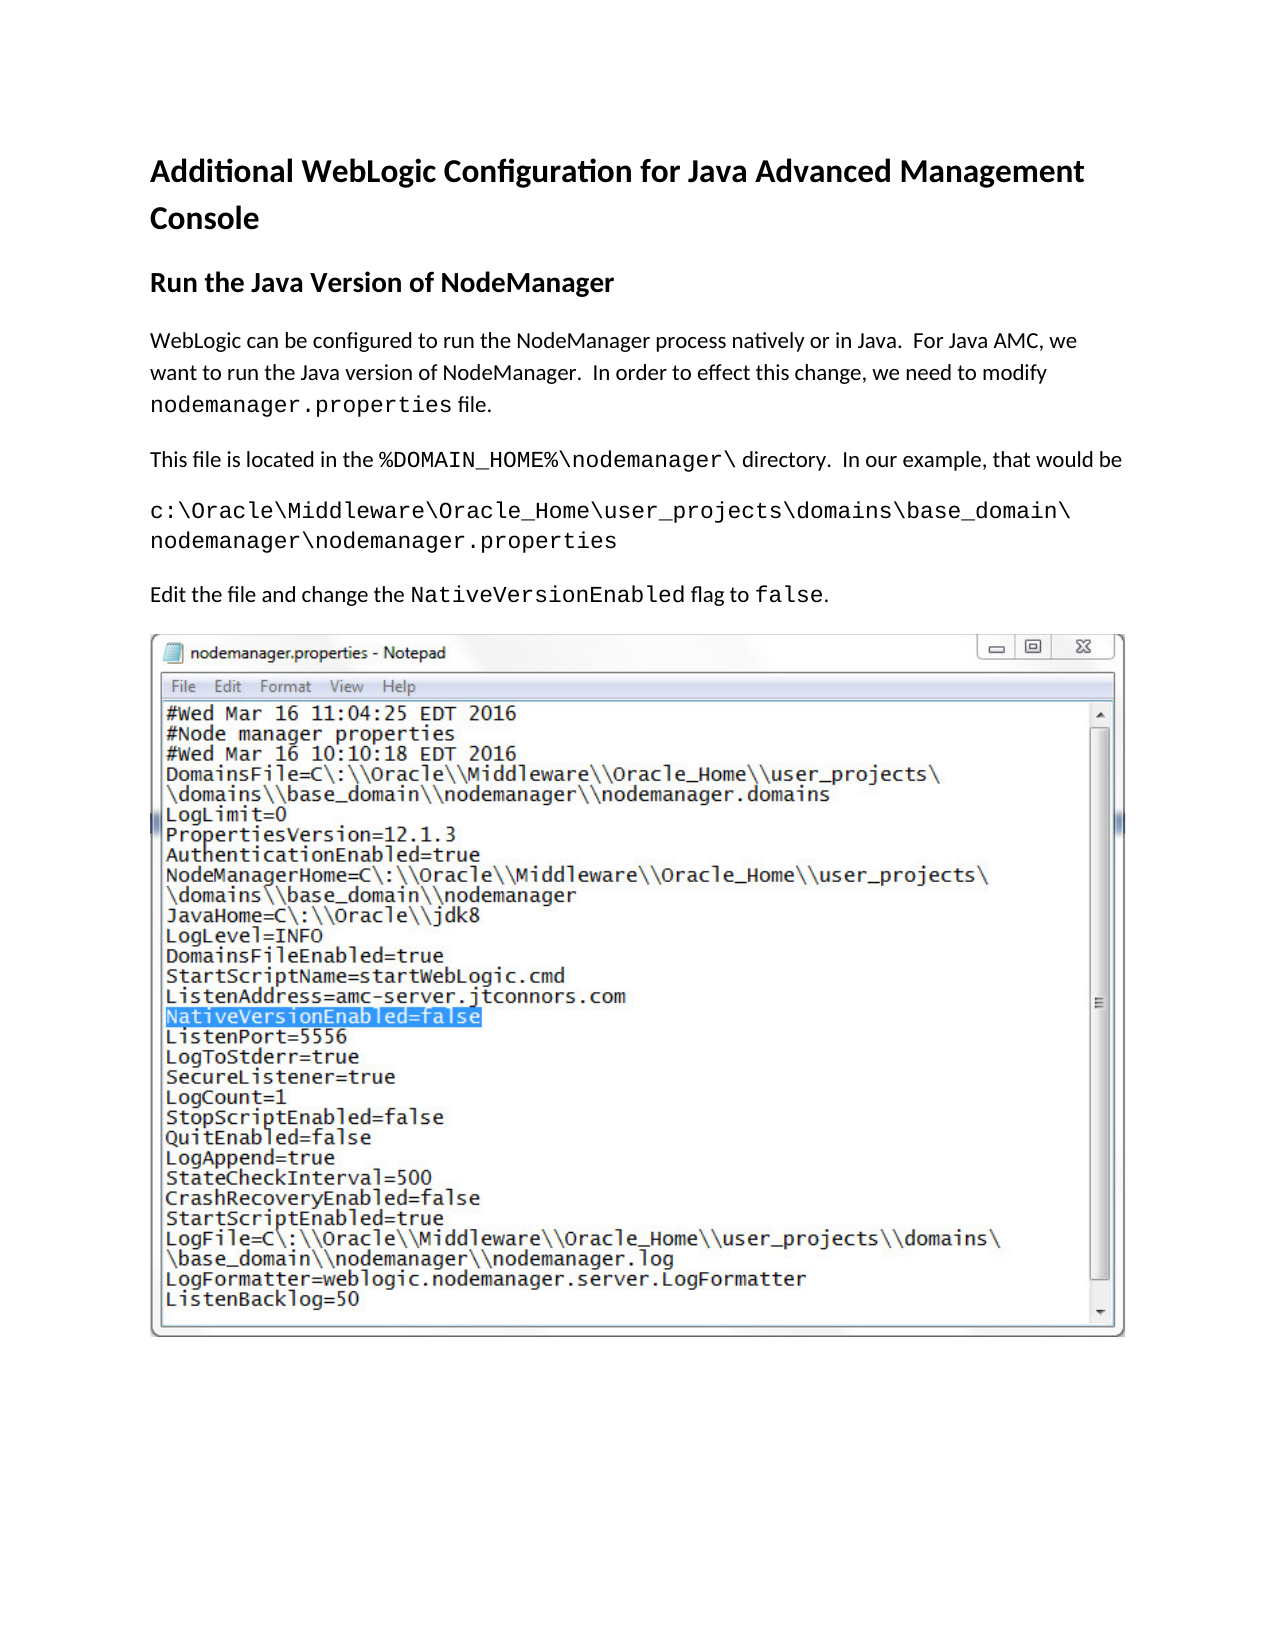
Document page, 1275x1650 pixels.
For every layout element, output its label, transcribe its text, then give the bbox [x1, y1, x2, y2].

picture [150, 634, 1125, 1337]
text Additional WebLogic Configuration for Java Advanced Management Console [150, 150, 1125, 237]
text Edit the file and change the NativeVersionEnabled flag to false. [150, 580, 1125, 609]
text Run the Java Version of NodeManager [150, 264, 1125, 300]
text WebLogic can be configured to run the NodeManager process natively or in Java. For Java AMC, we want to run the Java version of NodeManager. In order to effect this change, we need to modify nodemanager.properties file. [150, 326, 1125, 420]
text This file is located in the %DOMAIN_HOME%\nodemanager\ directory. In our example, that would be [150, 445, 1125, 474]
text c:\Oracle\Middleware\Oracle_Home\user_projects\domains\base_domain\nodemanager\nodemanager.properties [150, 499, 1125, 555]
